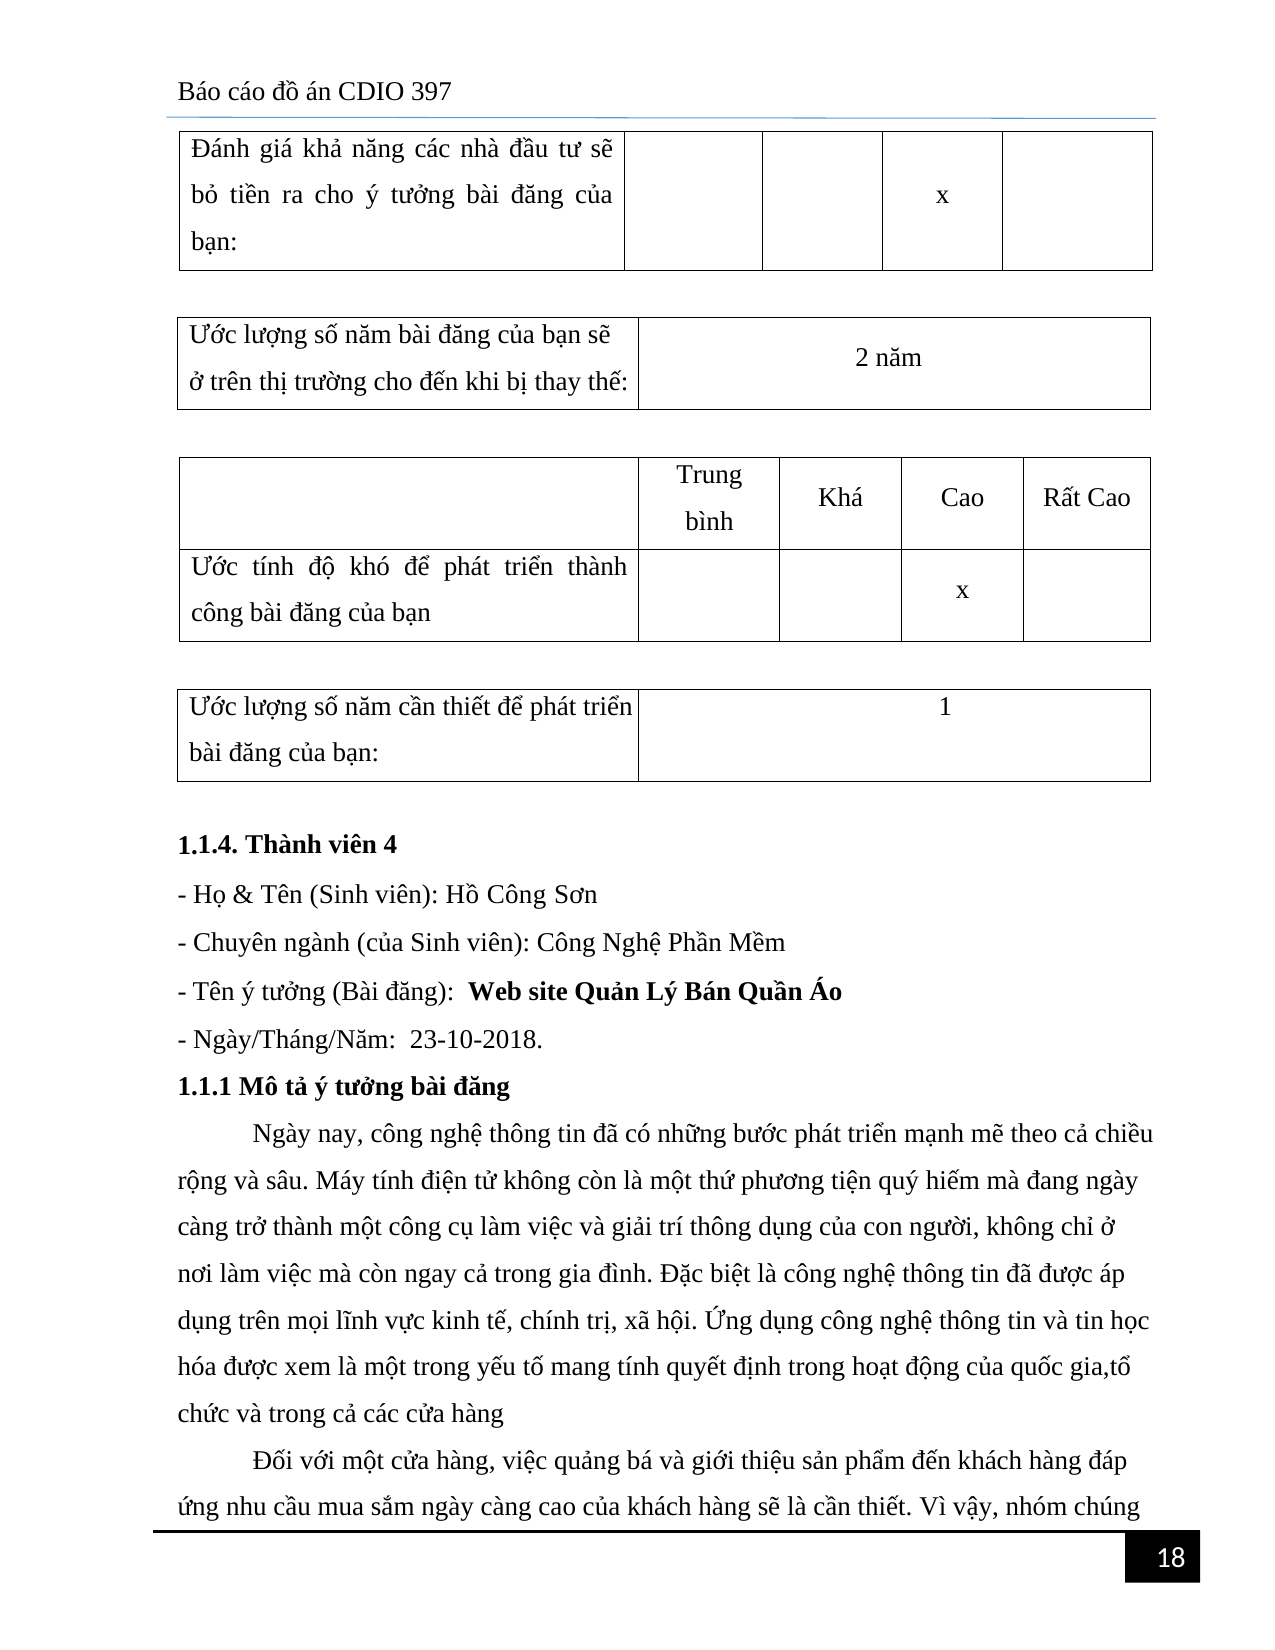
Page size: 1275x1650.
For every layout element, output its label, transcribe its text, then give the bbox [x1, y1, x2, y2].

table_cell Ước tính độ khó để phát triển thành công bài đăng của bạn [180, 550, 638, 641]
table_cell [780, 550, 901, 641]
table_cell [625, 132, 762, 269]
text - Ngày/Tháng/Năm: 23-10-2018. [177, 1022, 1157, 1054]
text - Họ & Tên (Sinh viên): Hồ Công Sơn [177, 877, 1157, 909]
text Ngày nay, công nghệ thông tin đã có những bước phát triển mạnh mẽ theo cả chiều rộng và sâu. Máy tính điện tử không còn là một thứ phương tiện quý hiếm mà đang ngày càng trở thành một công cụ làm việc và giải trí thông dụng của con người, không chỉ ở nơi làm việc mà còn ngay cả trong gia đình. Đặc biệt là công nghệ thông tin đã được áp dụng trên mọi lĩnh vực kinh tế, chính trị, xã hội. Ứng dụng công nghệ thông tin và tin học hóa được xem là một trong yếu tố mang tính quyết định trong hoạt động của quốc gia,tổ chức và trong cả các cửa hàng [177, 1117, 1157, 1428]
table_cell [1003, 132, 1152, 269]
table_header 1 [639, 690, 1150, 781]
text - Tên ý tưởng (Bài đăng): Web site Quản Lý Bán Quần Áo [177, 973, 1157, 1006]
subtitle 1.1.4. Thành viên 4 [177, 828, 1157, 861]
table_cell [763, 132, 882, 269]
table_cell Đánh giá khả năng các nhà đầu tư sẽ bỏ tiền ra cho ý tưởng bài đăng của bạn: [180, 132, 624, 269]
table_cell x [902, 550, 1023, 641]
table_header Ước lượng số năm cần thiết để phát triển bài đăng của bạn: [178, 690, 638, 781]
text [177, 1444, 1157, 1522]
table_header Ước lượng số năm bài đăng của bạn sẽ ở trên thị trường cho đến khi bị thay thế: [178, 318, 638, 409]
table_header Cao [902, 458, 1023, 549]
table_cell [1024, 550, 1150, 641]
table_header Trung bình [639, 458, 779, 549]
table_cell x [883, 132, 1002, 269]
subtitle 1.1.1 Mô tả ý tưởng bài đăng [177, 1070, 1157, 1102]
table_header Khá [780, 458, 901, 549]
table_cell [639, 550, 779, 641]
table_header [180, 458, 638, 549]
table_header 2 năm [639, 318, 1150, 409]
table_header Rất Cao [1024, 458, 1150, 549]
text - Chuyên ngành (của Sinh viên): Công Nghệ Phần Mềm [177, 925, 1157, 957]
